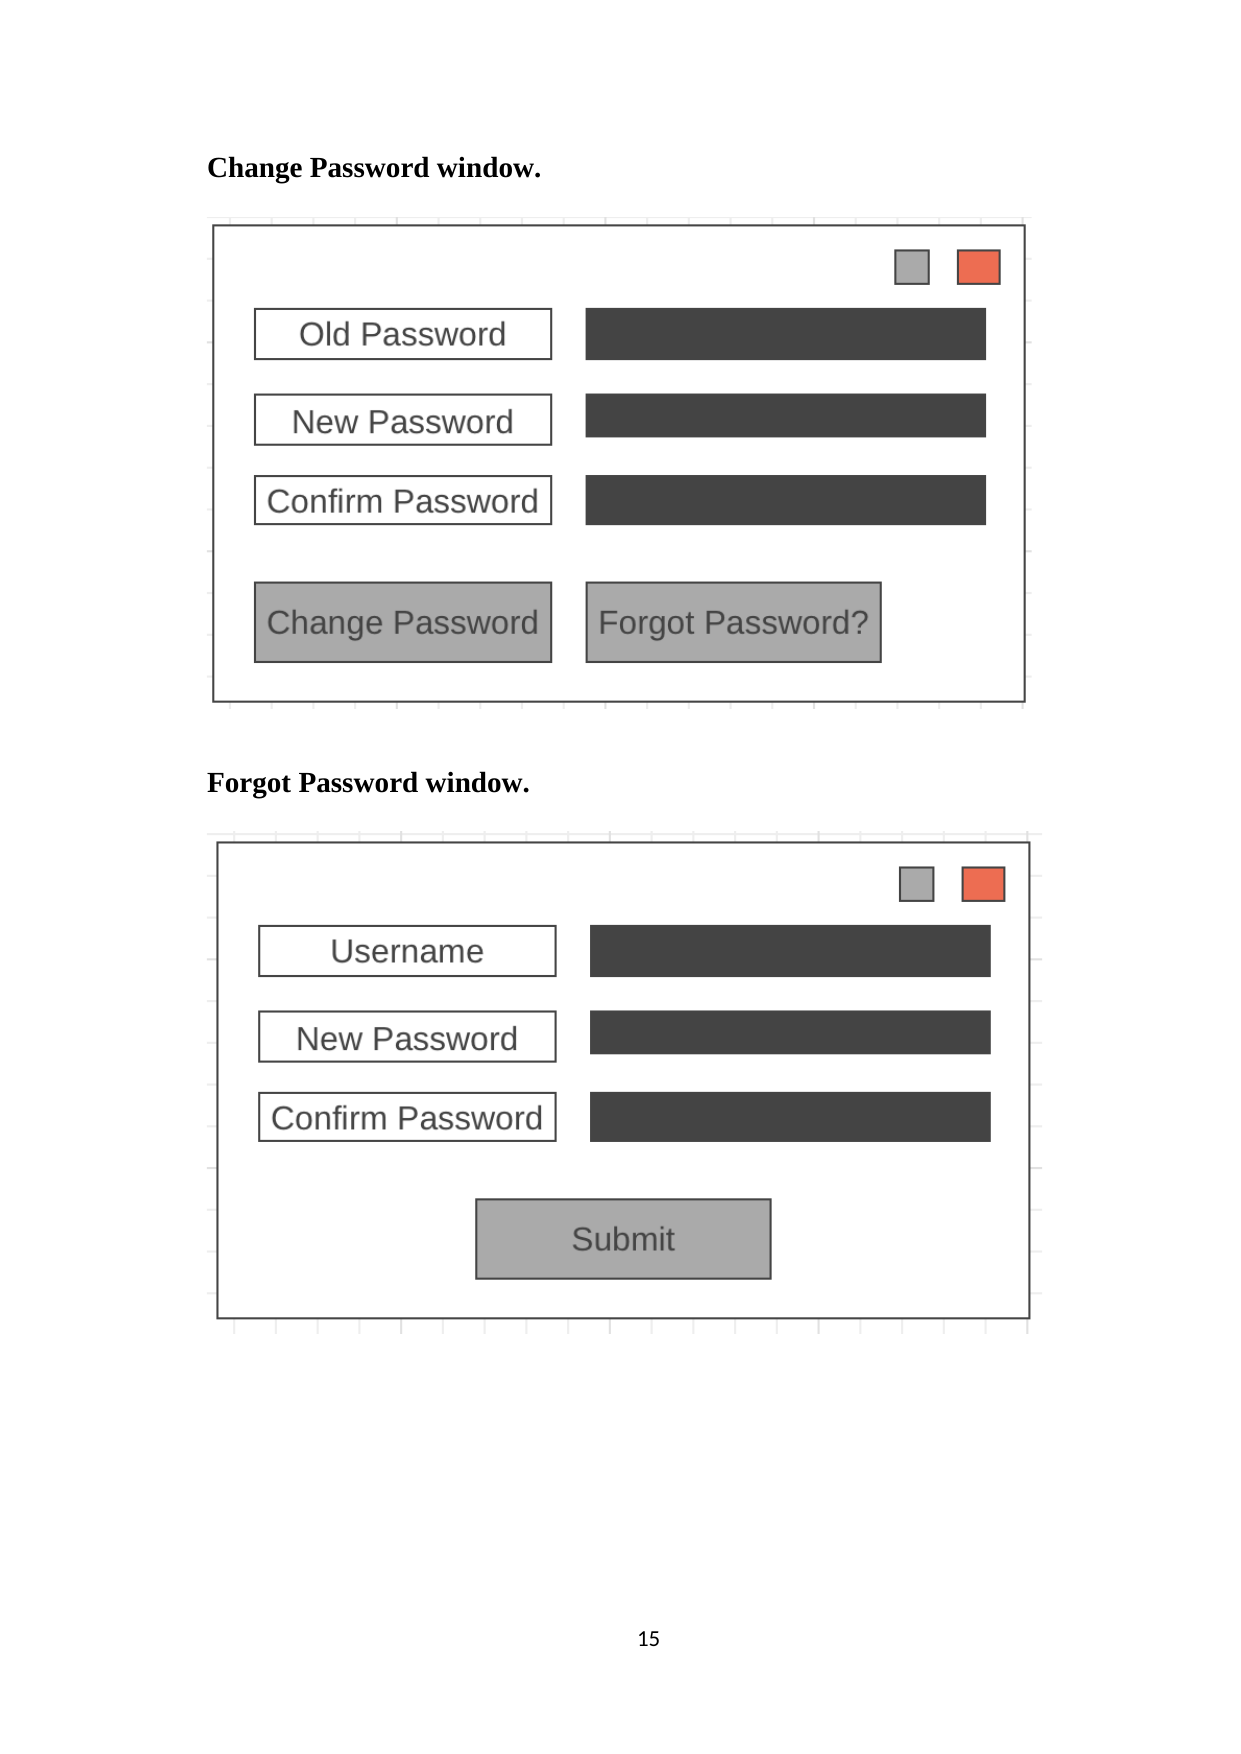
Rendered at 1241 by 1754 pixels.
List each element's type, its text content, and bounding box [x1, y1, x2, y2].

text Forgot Password window. [207, 765, 1090, 798]
picture [206, 217, 1032, 709]
picture [206, 831, 1043, 1334]
text Change Password window. [207, 150, 1090, 183]
